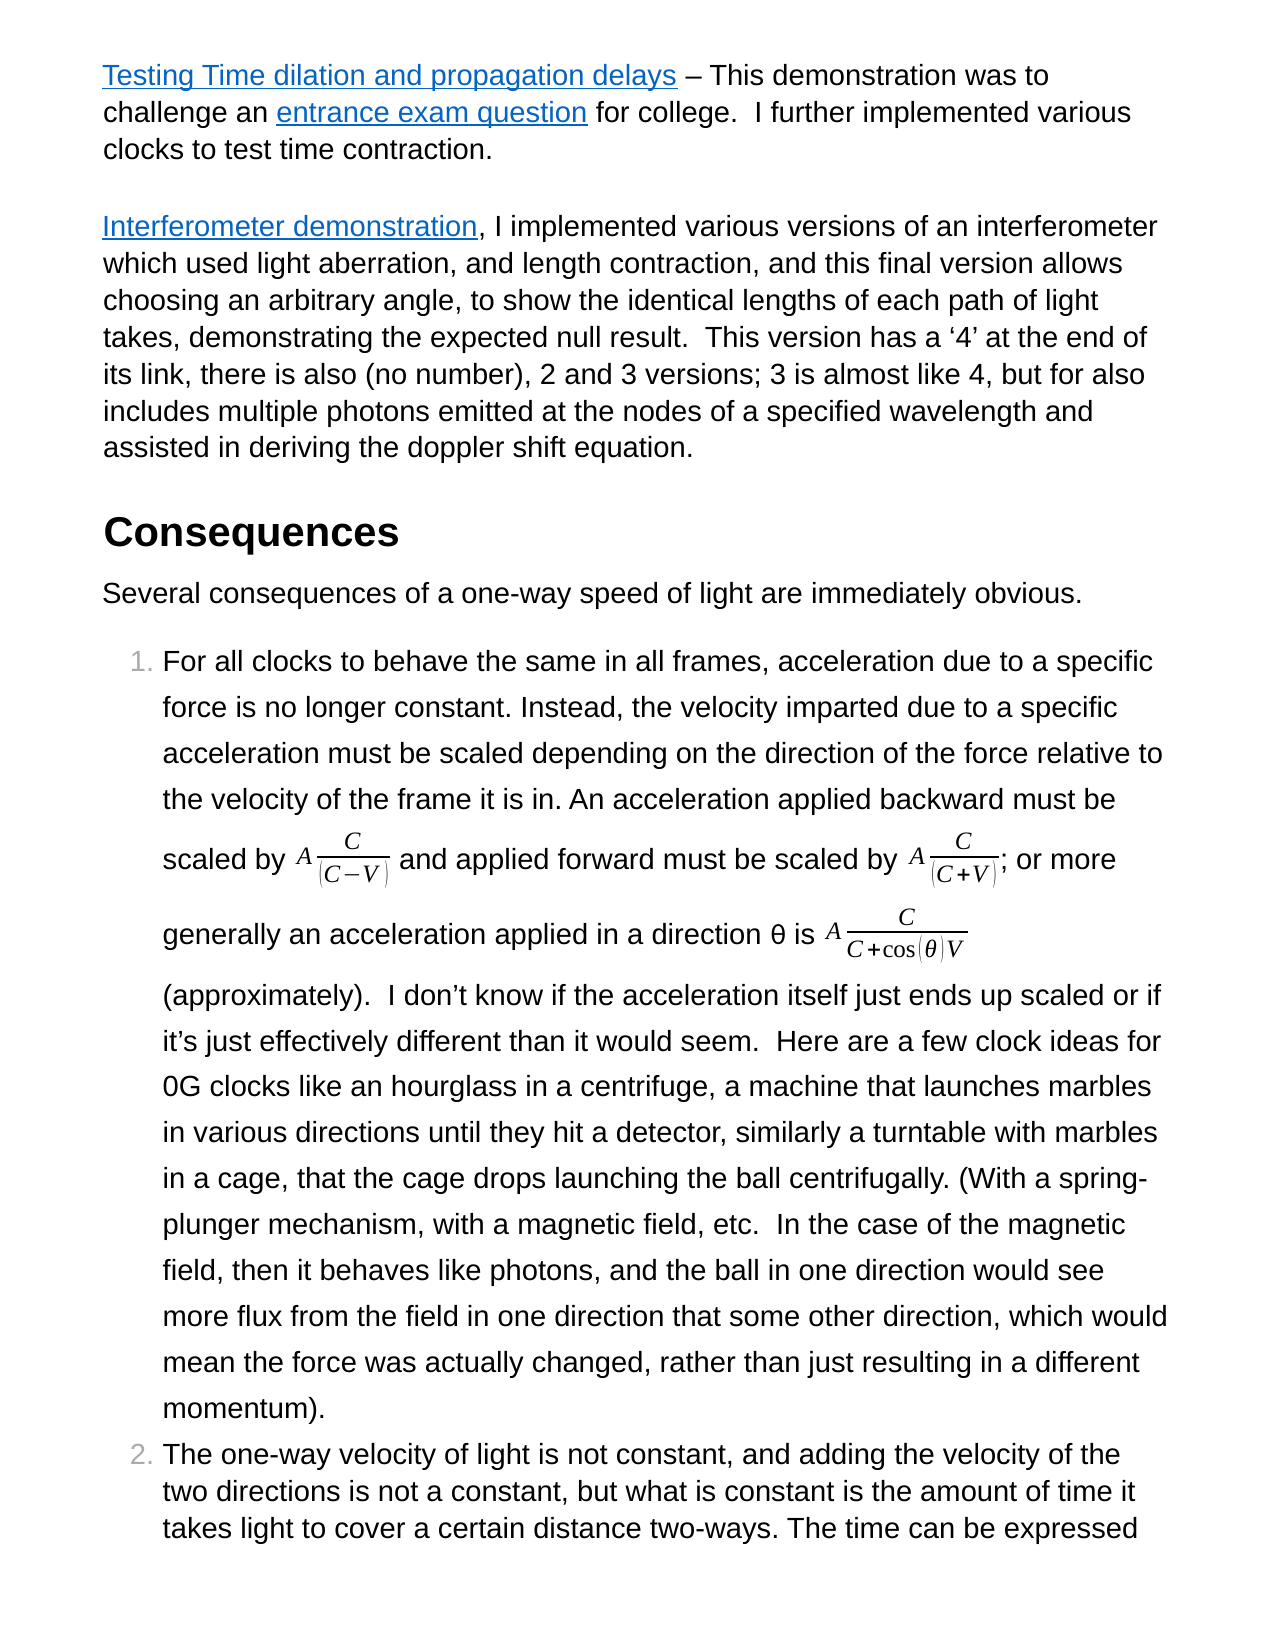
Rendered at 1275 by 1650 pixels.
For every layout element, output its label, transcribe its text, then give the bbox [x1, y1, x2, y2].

text Testing Time dilation and propagation delays – This demonstration was to challenge an entrance exam question for college. I further implemented various clocks to test time contraction. [102, 58, 1172, 166]
list For all clocks to behave the same in all frames, acceleration due to a specific force is no longer constant. Instead, the velocity imparted due to a specific acceleration must be scaled depending on the direction of the force relative to the velocity of the frame it is in. An acceleration applied backward must be scaled by and applied forward must be scaled by ; or more generally an acceleration applied in a direction θ is (approximately). I don’t know if the acceleration itself just ends up scaled or if it’s just effectively different than it would seem. Here are a few clock ideas for 0G clocks like an hourglass in a centrifuge, a machine that launches marbles in various directions until they hit a detector, similarly a turntable with marbles in a cage, that the cage drops launching the ball centrifugally. (With a spring-plunger mechanism, with a magnetic field, etc. In the case of the magnetic field, then it behaves like photons, and the ball in one direction would see more flux from the field in one direction that some other direction, which would mean the force was actually changed, rather than just resulting in a different momentum). [129, 644, 1172, 1424]
subtitle Consequences [103, 508, 1172, 556]
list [129, 1437, 1172, 1544]
text Several consequences of a one-way speed of light are immediately obvious. [102, 576, 1172, 609]
text Interferometer demonstration, I implemented various versions of an interferometer which used light aberration, and length contraction, and this final version allows choosing an arbitrary angle, to show the identical lengths of each path of light takes, demonstrating the expected null result. This version has a ‘4’ at the end of its link, there is also (no number), 2 and 3 versions; 3 is almost like 4, but for also includes multiple photons emitted at the nodes of a specified wavelength and assisted in deriving the doppler shift equation. [102, 209, 1172, 464]
